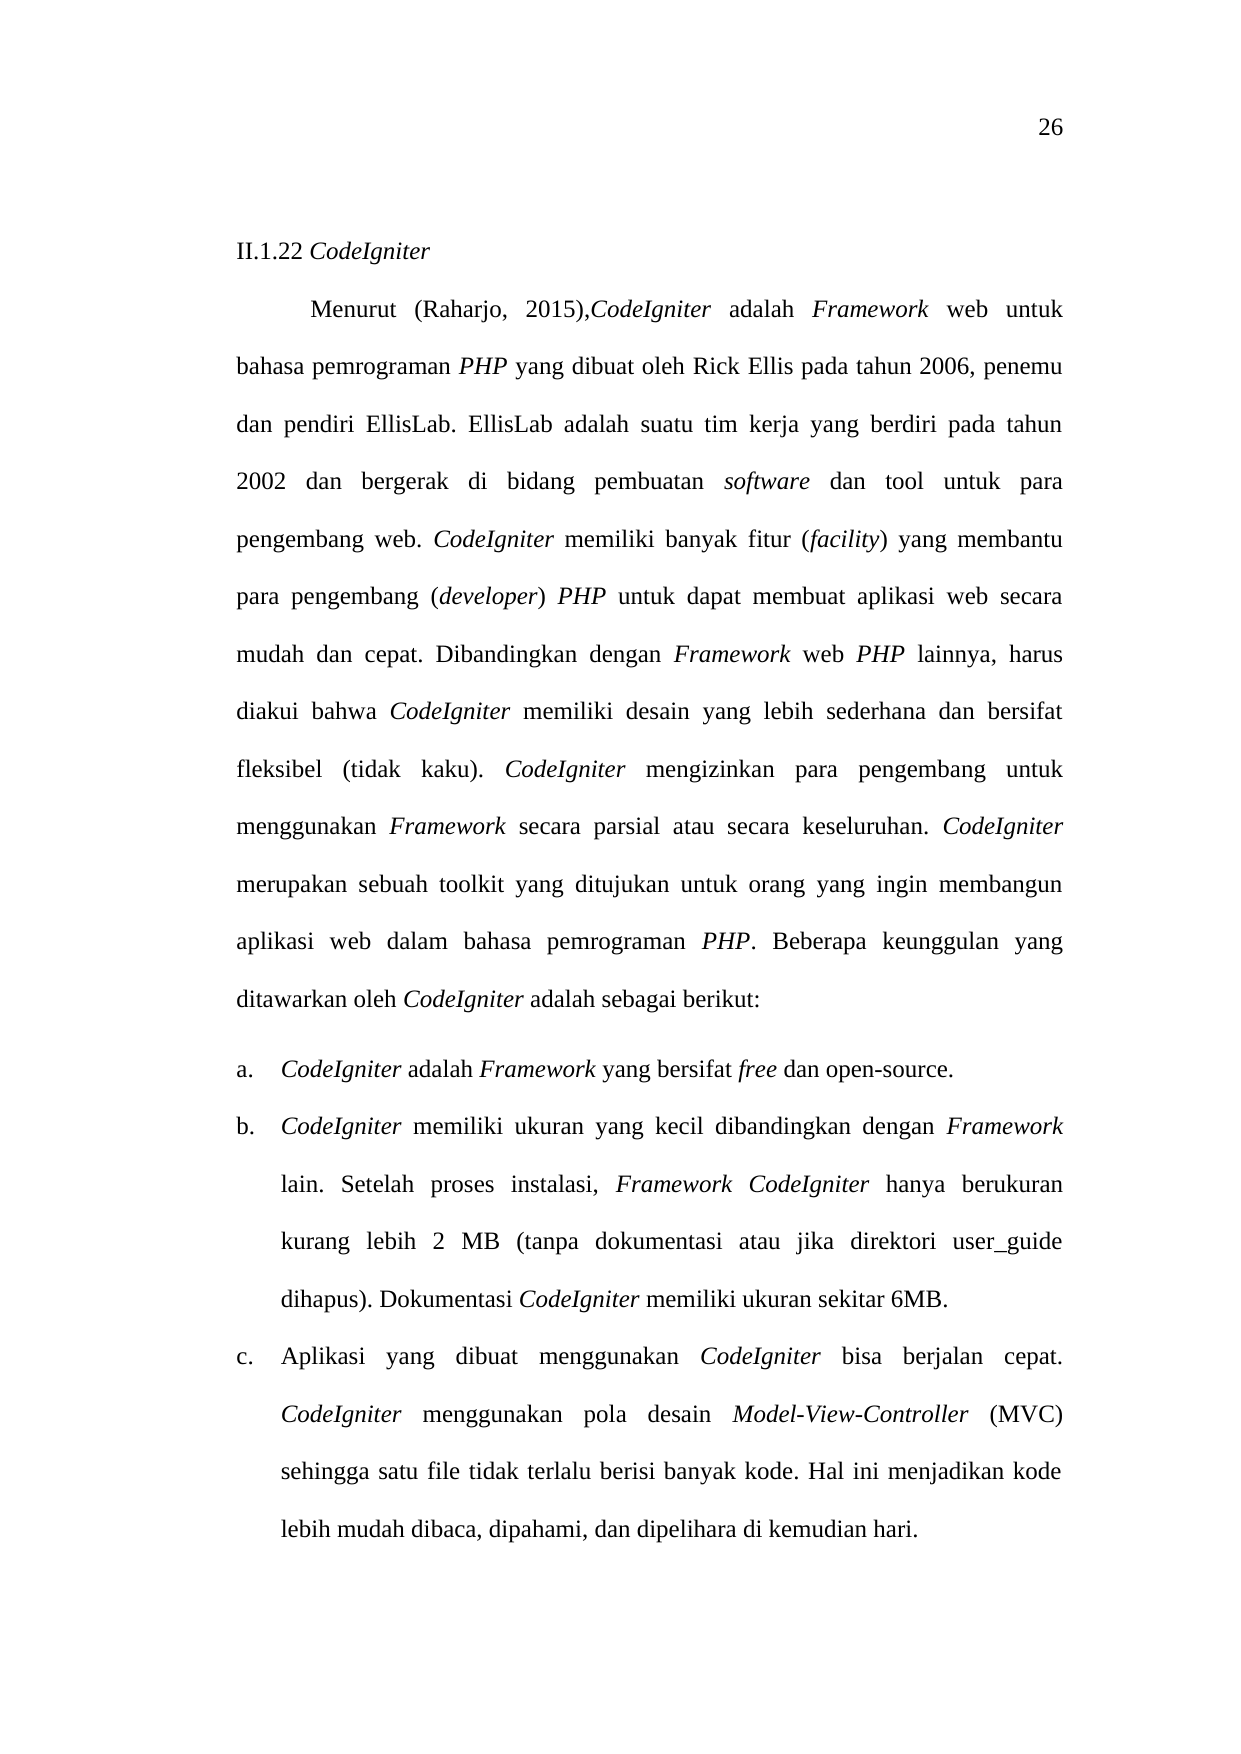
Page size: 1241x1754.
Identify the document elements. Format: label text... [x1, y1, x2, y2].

list CodeIgniter memiliki ukuran yang kecil dibandingkan dengan Framework lain. Setelah proses instalasi, Framework CodeIgniter hanya berukuran kurang lebih 2 MB (tanpa dokumentasi atau jika direktori user_guide dihapus). Dokumentasi CodeIgniter memiliki ukuran sekitar 6MB. [236, 1111, 1063, 1312]
list Aplikasi yang dibuat menggunakan CodeIgniter bisa berjalan cepat. CodeIgniter menggunakan pola desain Model-View-Controller (MVC) sehingga satu file tidak terlalu berisi banyak kode. Hal ini menjadikan kode lebih mudah dibaca, dipahami, dan dipelihara di kemudian hari. [236, 1341, 1063, 1542]
text Menurut ,CodeIgniter adalah Framework web untuk bahasa pemrograman PHP yang dibuat oleh Rick Ellis pada tahun 2006, penemu dan pendiri EllisLab. EllisLab adalah suatu tim kerja yang berdiri pada tahun 2002 dan bergerak di bidang pembuatan software dan tool untuk para pengembang web. CodeIgniter memiliki banyak fitur (facility) yang membantu para pengembang (developer) PHP untuk dapat membuat aplikasi web secara mudah dan cepat. Dibandingkan dengan Framework web PHP lainnya, harus diakui bahwa CodeIgniter memiliki desain yang lebih sederhana dan bersifat fleksibel (tidak kaku). CodeIgniter mengizinkan para pengembang untuk menggunakan Framework secara parsial atau secara keseluruhan. CodeIgniter merupakan sebuah toolkit yang ditujukan untuk orang yang ingin membangun aplikasi web dalam bahasa pemrograman PHP. Beberapa keunggulan yang ditawarkan oleh CodeIgniter adalah sebagai berikut: [236, 294, 1063, 1012]
list CodeIgniter adalah Framework yang bersifat free dan open-source. [236, 1054, 1063, 1082]
subtitle CodeIgniter [236, 236, 1063, 265]
